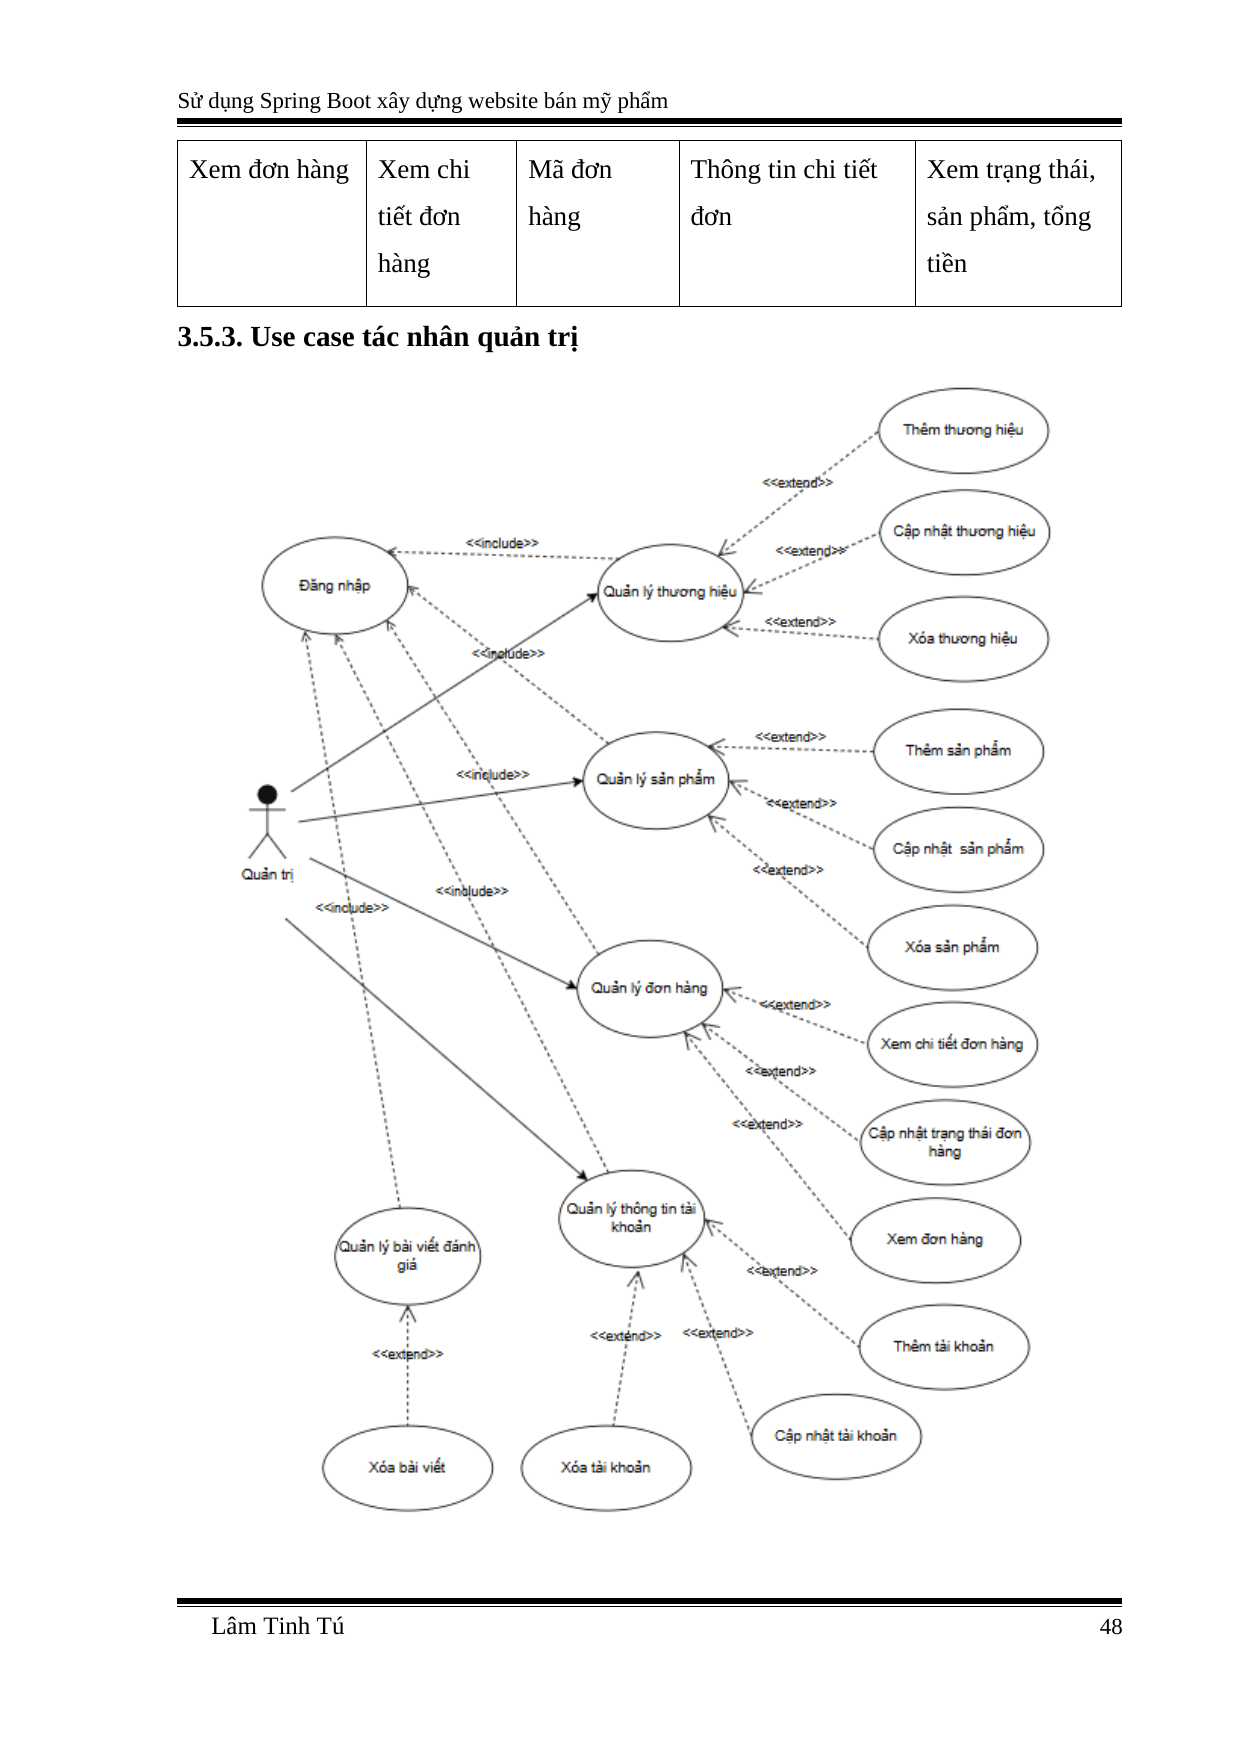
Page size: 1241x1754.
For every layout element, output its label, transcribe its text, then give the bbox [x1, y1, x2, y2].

picture [177, 382, 1123, 1556]
subtitle Use case tác nhân quản trị [177, 319, 1122, 353]
table_cell Xem trạng thái, sản phẩm, tổng tiền [916, 141, 1121, 306]
table_cell Xem đơn hàng [178, 141, 366, 306]
table_cell Xem chi tiết đơn hàng [367, 141, 516, 306]
table_cell Thông tin chi tiết đơn [680, 141, 915, 306]
table_cell Mã đơn hàng [517, 141, 679, 306]
